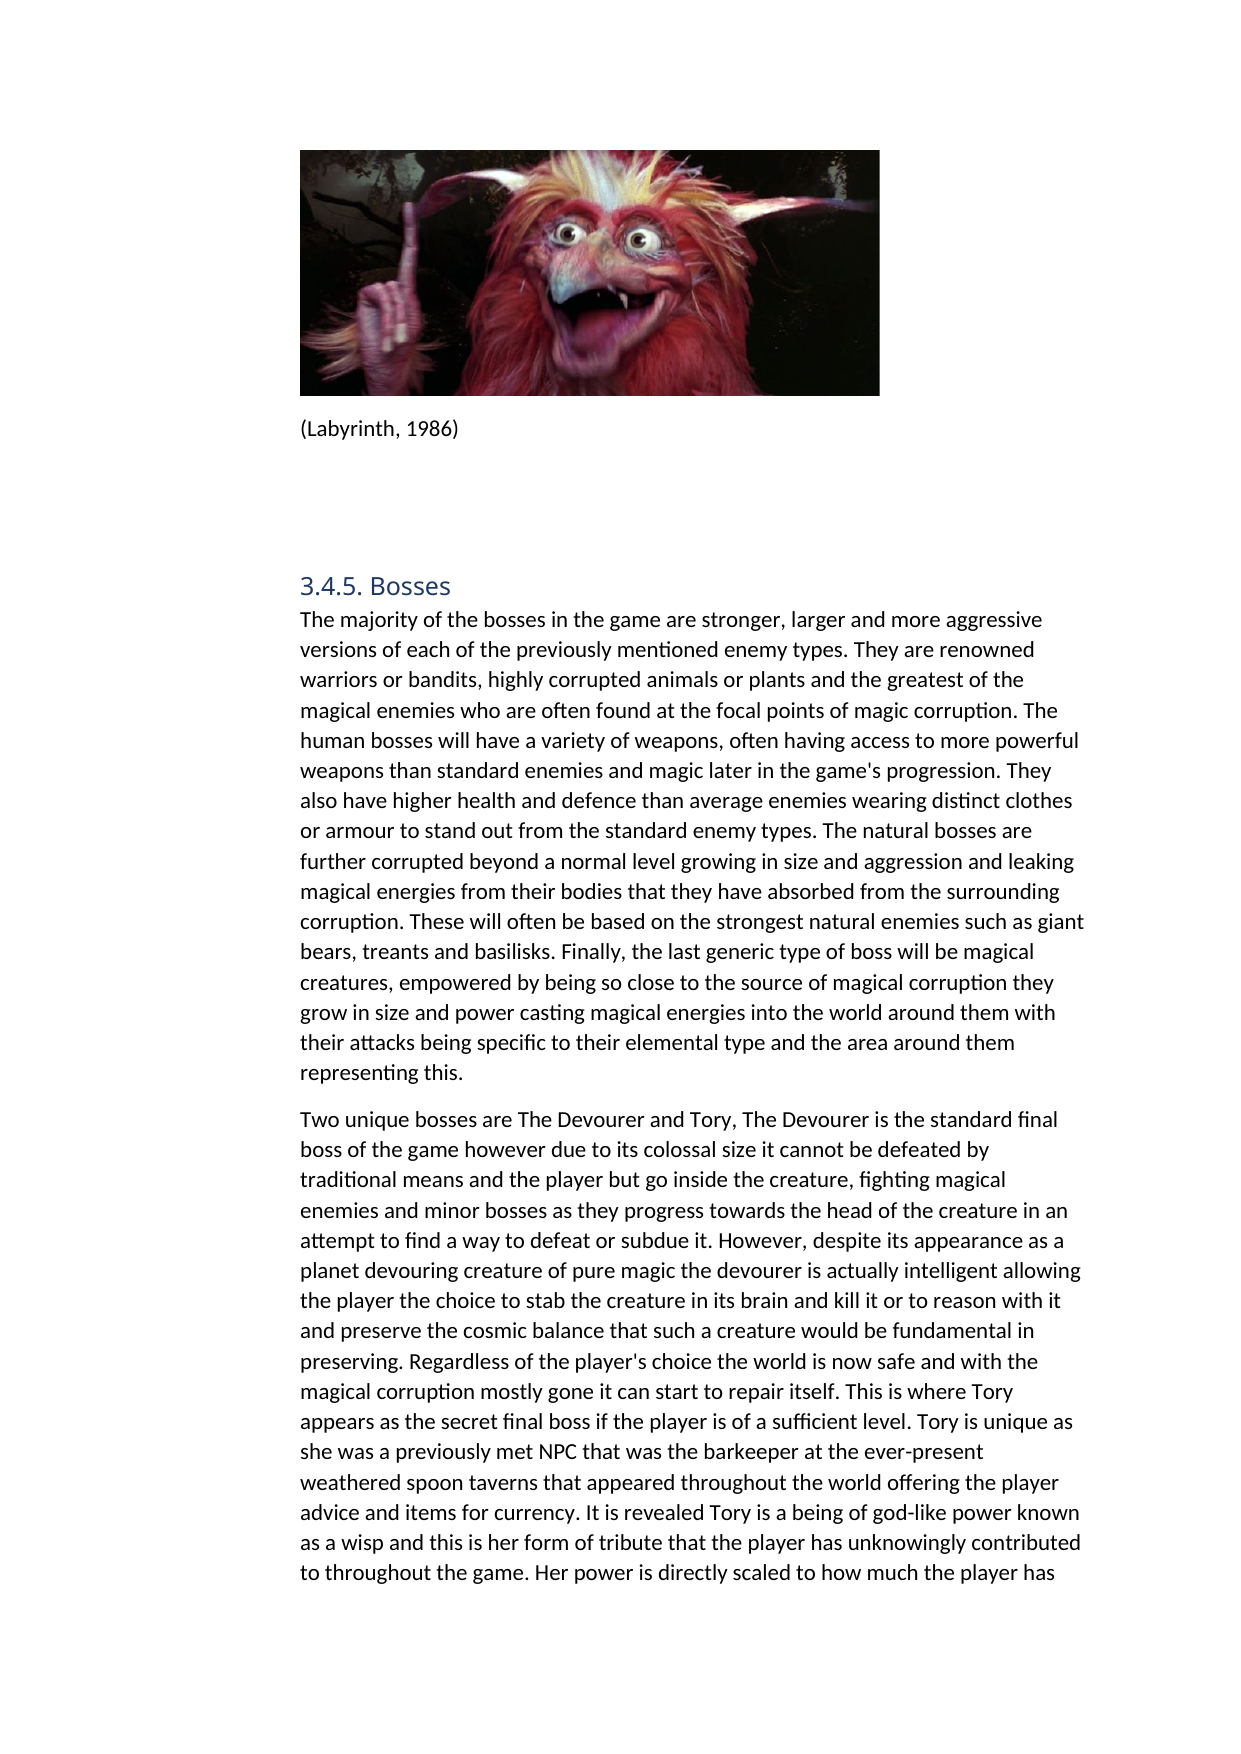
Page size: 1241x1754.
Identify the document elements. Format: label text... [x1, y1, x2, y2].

text (Labyrinth, 1986) [300, 414, 1090, 442]
text The majority of the bosses in the game are stronger, larger and more aggressive versions of each of the previously mentioned enemy types. They are renowned warriors or bandits, highly corrupted animals or plants and the greatest of the magical enemies who are often found at the focal points of magic corruption. The human bosses will have a variety of weapons, often having access to more powerful weapons than standard enemies and magic later in the game's progression. They also have higher health and defence than average enemies wearing distinct clothes or armour to stand out from the standard enemy types. The natural bosses are further corrupted beyond a normal level growing in size and aggression and leaking magical energies from their bodies that they have absorbed from the surrounding corruption. These will often be based on the strongest natural enemies such as giant bears, treants and basilisks. Finally, the last generic type of boss will be magical creatures, empowered by being so close to the source of magical corruption they grow in size and power casting magical energies into the world around them with their attacks being specific to their elemental type and the area around them representing this. [300, 605, 1090, 1086]
subtitle 3.4.5. Bosses [300, 568, 1090, 602]
picture [300, 150, 880, 396]
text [300, 1105, 1090, 1586]
